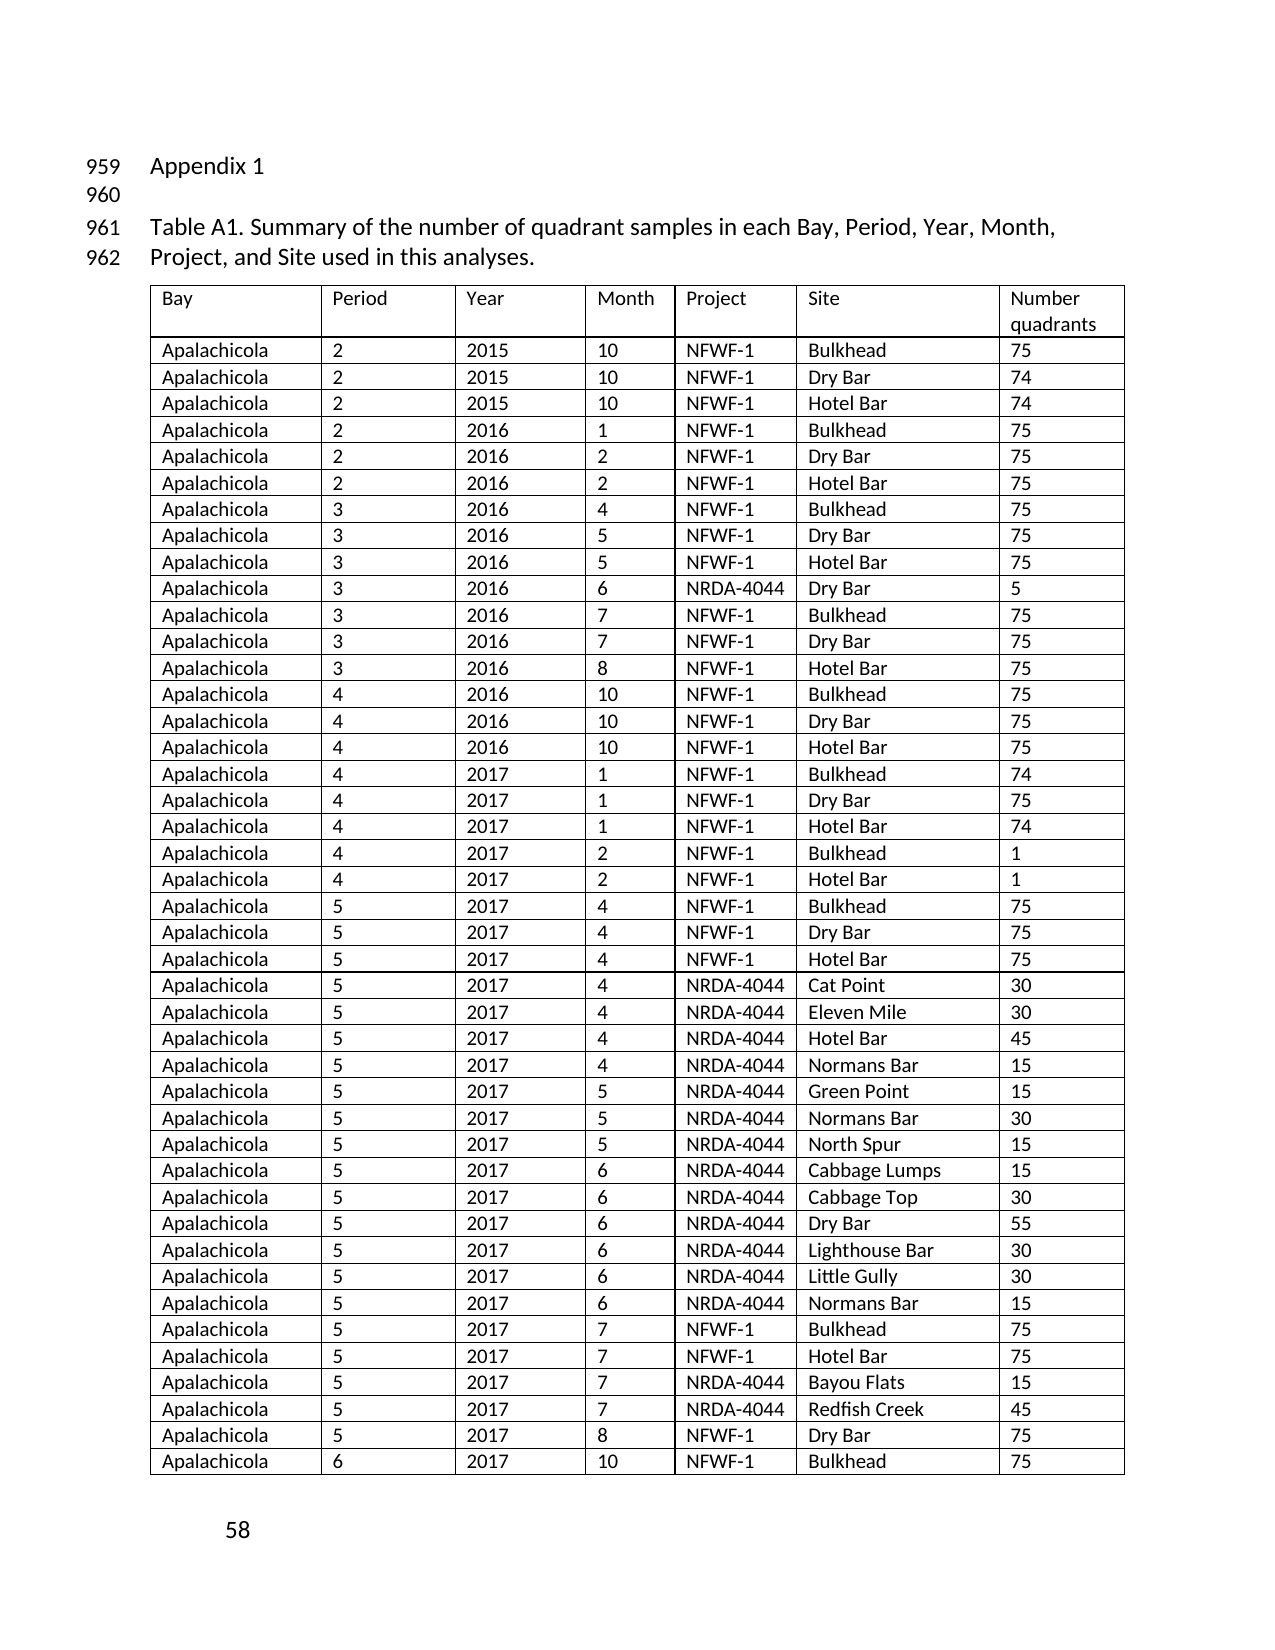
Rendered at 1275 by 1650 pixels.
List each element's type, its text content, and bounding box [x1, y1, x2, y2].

table_cell Hotel Bar [797, 549, 999, 574]
table_cell NFWF-1 [676, 814, 796, 839]
table_cell NFWF-1 [676, 470, 796, 495]
table_cell Apalachicola [151, 1264, 321, 1289]
table_cell NRDA-4044 [676, 1078, 796, 1104]
table_cell Dry Bar [797, 364, 999, 389]
table_cell Apalachicola [151, 602, 321, 627]
table_cell 3 [322, 629, 455, 654]
table_cell 8 [586, 1422, 674, 1448]
table_header Year [456, 286, 585, 336]
table_cell 2016 [456, 549, 585, 574]
table_cell Apalachicola [151, 1422, 321, 1448]
table_cell Apalachicola [151, 946, 321, 971]
table_cell Apalachicola [151, 1131, 321, 1157]
table_cell NRDA-4044 [676, 576, 796, 601]
table_cell NFWF-1 [676, 708, 796, 733]
table_cell Bayou Flats [797, 1369, 999, 1395]
table_cell NFWF-1 [676, 920, 796, 945]
table_cell 5 [322, 973, 455, 998]
table_cell 75 [1000, 523, 1124, 548]
table_cell 10 [586, 338, 674, 363]
table_cell 2015 [456, 338, 585, 363]
table_cell 5 [322, 1369, 455, 1395]
table_cell 2017 [456, 761, 585, 786]
table_cell Apalachicola [151, 655, 321, 680]
table_cell 6 [322, 1449, 455, 1474]
table_cell Apalachicola [151, 364, 321, 389]
table_cell Apalachicola [151, 1237, 321, 1262]
table_cell 1 [586, 787, 674, 813]
table_cell 2017 [456, 840, 585, 866]
table_cell 75 [1000, 470, 1124, 495]
table_cell 7 [586, 629, 674, 654]
table_cell Apalachicola [151, 1290, 321, 1315]
table_cell 75 [1000, 920, 1124, 945]
table_cell Apalachicola [151, 920, 321, 945]
table_cell 2017 [456, 973, 585, 998]
table_cell Apalachicola [151, 629, 321, 654]
table_cell NFWF-1 [676, 496, 796, 522]
table_cell NFWF-1 [676, 840, 796, 866]
table_cell NRDA-4044 [676, 1131, 796, 1157]
table_cell 10 [586, 681, 674, 707]
table_header Project [676, 286, 796, 336]
table_cell 2017 [456, 1184, 585, 1209]
table_cell Apalachicola [151, 576, 321, 601]
table_cell 75 [1000, 1422, 1124, 1448]
table_cell 2017 [456, 946, 585, 971]
table_cell Dry Bar [797, 787, 999, 813]
table_cell Normans Bar [797, 1105, 999, 1130]
table_cell NFWF-1 [676, 549, 796, 574]
table_cell 5 [322, 1158, 455, 1183]
table_cell Bulkhead [797, 1316, 999, 1342]
table_cell 10 [586, 1449, 674, 1474]
table_cell 10 [586, 364, 674, 389]
table_cell 5 [322, 1131, 455, 1157]
table_cell 5 [322, 999, 455, 1024]
table_cell Hotel Bar [797, 867, 999, 892]
table_cell 75 [1000, 708, 1124, 733]
table_cell 2017 [456, 867, 585, 892]
table_cell 2016 [456, 629, 585, 654]
table_cell 2017 [456, 1105, 585, 1130]
table_cell Apalachicola [151, 523, 321, 548]
table_cell Apalachicola [151, 840, 321, 866]
table_cell 30 [1000, 1264, 1124, 1289]
table_cell Apalachicola [151, 338, 321, 363]
table_cell 75 [1000, 443, 1124, 469]
table_cell Bulkhead [797, 496, 999, 522]
table_cell 2017 [456, 1025, 585, 1051]
table_cell 4 [322, 840, 455, 866]
table_cell NRDA-4044 [676, 1158, 796, 1183]
table_cell 2017 [456, 1052, 585, 1077]
table_cell Apalachicola [151, 470, 321, 495]
table_cell Bulkhead [797, 893, 999, 918]
table_cell Dry Bar [797, 1211, 999, 1236]
table_cell 75 [1000, 946, 1124, 971]
table_header Month [586, 286, 674, 336]
table_cell 2 [586, 867, 674, 892]
table_cell Apalachicola [151, 999, 321, 1024]
table_cell Dry Bar [797, 576, 999, 601]
table_cell Hotel Bar [797, 1343, 999, 1368]
table_cell 75 [1000, 655, 1124, 680]
table_cell Bulkhead [797, 840, 999, 866]
table_cell 7 [586, 1369, 674, 1395]
table_cell Hotel Bar [797, 814, 999, 839]
table_cell Apalachicola [151, 443, 321, 469]
table_cell 2017 [456, 814, 585, 839]
table_cell 2 [586, 443, 674, 469]
table_cell 3 [322, 549, 455, 574]
table_cell 5 [322, 1422, 455, 1448]
table_cell 75 [1000, 681, 1124, 707]
table_cell Hotel Bar [797, 390, 999, 416]
table_cell 6 [586, 1211, 674, 1236]
text Table A1. Summary of the number of quadrant samples in each Bay, Period, Year, Month, Project, and Site used in this analyses. [150, 211, 1125, 272]
table_cell 5 [322, 1211, 455, 1236]
table_cell NFWF-1 [676, 867, 796, 892]
table_cell 4 [586, 920, 674, 945]
table_cell 10 [586, 734, 674, 760]
table_cell 2017 [456, 1316, 585, 1342]
table_cell 5 [586, 1131, 674, 1157]
table_cell NFWF-1 [676, 629, 796, 654]
table_cell NFWF-1 [676, 417, 796, 442]
table_header Number quadrants [1000, 286, 1124, 336]
table_cell 4 [586, 1025, 674, 1051]
table_cell 4 [586, 999, 674, 1024]
table_cell 5 [322, 1316, 455, 1342]
table_cell 15 [1000, 1158, 1124, 1183]
table_cell 6 [586, 1264, 674, 1289]
table_cell 10 [586, 708, 674, 733]
table_cell 7 [586, 1316, 674, 1342]
table_cell 7 [586, 1396, 674, 1421]
table_cell Apalachicola [151, 761, 321, 786]
table_cell Bulkhead [797, 338, 999, 363]
table_cell 2017 [456, 1290, 585, 1315]
table_cell 75 [1000, 417, 1124, 442]
table_cell Apalachicola [151, 1343, 321, 1368]
table_cell 75 [1000, 1316, 1124, 1342]
table_cell 30 [1000, 973, 1124, 998]
table_cell NRDA-4044 [676, 1264, 796, 1289]
table_cell 2 [586, 840, 674, 866]
table_cell 5 [322, 893, 455, 918]
table_cell 2017 [456, 1158, 585, 1183]
table_cell NFWF-1 [676, 655, 796, 680]
table_cell 75 [1000, 893, 1124, 918]
table_cell 2017 [456, 1264, 585, 1289]
table_cell 1 [1000, 867, 1124, 892]
table_cell Apalachicola [151, 734, 321, 760]
table_cell Hotel Bar [797, 470, 999, 495]
table_cell 5 [322, 1105, 455, 1130]
table_cell Apalachicola [151, 1052, 321, 1077]
table_cell 2016 [456, 681, 585, 707]
table_cell North Spur [797, 1131, 999, 1157]
table_cell Apalachicola [151, 814, 321, 839]
table_cell NFWF-1 [676, 523, 796, 548]
table_cell Apalachicola [151, 1105, 321, 1130]
table_cell 1 [586, 761, 674, 786]
table_cell NRDA-4044 [676, 1025, 796, 1051]
table_cell Apalachicola [151, 787, 321, 813]
table_cell 2017 [456, 1369, 585, 1395]
table_cell 45 [1000, 1025, 1124, 1051]
table_cell 30 [1000, 1237, 1124, 1262]
table_cell 2017 [456, 1422, 585, 1448]
table_cell Dry Bar [797, 1422, 999, 1448]
table_cell NFWF-1 [676, 1316, 796, 1342]
table_cell Cabbage Lumps [797, 1158, 999, 1183]
table_cell 5 [322, 1264, 455, 1289]
table_cell Dry Bar [797, 523, 999, 548]
table_cell 4 [586, 893, 674, 918]
table_cell 75 [1000, 734, 1124, 760]
table_cell 4 [322, 681, 455, 707]
table_header Period [322, 286, 455, 336]
table_cell 2017 [456, 893, 585, 918]
table_cell NRDA-4044 [676, 1105, 796, 1130]
table_cell Bulkhead [797, 1449, 999, 1474]
table_cell 5 [322, 920, 455, 945]
table_cell 2017 [456, 787, 585, 813]
table_cell Dry Bar [797, 629, 999, 654]
table_cell 3 [322, 602, 455, 627]
table_cell 2 [322, 338, 455, 363]
table_cell 15 [1000, 1131, 1124, 1157]
table_cell 5 [322, 1396, 455, 1421]
table_cell 6 [586, 1184, 674, 1209]
table_cell NRDA-4044 [676, 973, 796, 998]
table_cell 5 [322, 1078, 455, 1104]
table_cell 5 [1000, 576, 1124, 601]
table_cell NFWF-1 [676, 1422, 796, 1448]
table_cell 2 [322, 470, 455, 495]
table_cell 75 [1000, 629, 1124, 654]
table_cell 75 [1000, 496, 1124, 522]
table_cell 2016 [456, 602, 585, 627]
table_cell 75 [1000, 787, 1124, 813]
table_cell Bulkhead [797, 417, 999, 442]
table_cell 2 [322, 417, 455, 442]
table_cell 74 [1000, 364, 1124, 389]
table_cell 5 [586, 1105, 674, 1130]
table_cell 1 [586, 814, 674, 839]
table_cell 3 [322, 523, 455, 548]
table_cell 15 [1000, 1290, 1124, 1315]
table_cell 2 [322, 364, 455, 389]
table_cell 5 [322, 946, 455, 971]
table_cell 2 [586, 470, 674, 495]
table_cell 1 [586, 417, 674, 442]
table_cell NFWF-1 [676, 893, 796, 918]
table_cell 2016 [456, 443, 585, 469]
table_cell Normans Bar [797, 1052, 999, 1077]
table_cell 55 [1000, 1211, 1124, 1236]
table_cell 2 [322, 390, 455, 416]
table_cell 5 [586, 523, 674, 548]
table_cell NRDA-4044 [676, 1290, 796, 1315]
table_cell 5 [322, 1343, 455, 1368]
table_cell 2015 [456, 364, 585, 389]
table_cell 2016 [456, 655, 585, 680]
table_cell Apalachicola [151, 1078, 321, 1104]
table_header Bay [151, 286, 321, 336]
table_cell Hotel Bar [797, 946, 999, 971]
table_cell 5 [322, 1184, 455, 1209]
table_cell Apalachicola [151, 417, 321, 442]
table_cell 2016 [456, 734, 585, 760]
table_cell NRDA-4044 [676, 1211, 796, 1236]
table_cell Bulkhead [797, 602, 999, 627]
table_cell 2016 [456, 417, 585, 442]
table_cell 4 [322, 734, 455, 760]
table_cell Cabbage Top [797, 1184, 999, 1209]
table_cell 2016 [456, 708, 585, 733]
table_cell Bulkhead [797, 761, 999, 786]
table_cell 2017 [456, 1449, 585, 1474]
table_cell Apalachicola [151, 549, 321, 574]
table_cell NFWF-1 [676, 364, 796, 389]
table_cell 2016 [456, 470, 585, 495]
table_cell Apalachicola [151, 893, 321, 918]
table_cell Normans Bar [797, 1290, 999, 1315]
table_cell 3 [322, 496, 455, 522]
table_cell Apalachicola [151, 1316, 321, 1342]
table_cell 2017 [456, 999, 585, 1024]
table_cell Apalachicola [151, 681, 321, 707]
table_cell 4 [322, 761, 455, 786]
table_cell Hotel Bar [797, 655, 999, 680]
table_cell 15 [1000, 1052, 1124, 1077]
table_cell NFWF-1 [676, 761, 796, 786]
table_cell 2015 [456, 390, 585, 416]
table_cell 75 [1000, 338, 1124, 363]
table_cell 5 [322, 1237, 455, 1262]
table_header Site [797, 286, 999, 336]
table_cell Dry Bar [797, 920, 999, 945]
table_cell 10 [586, 390, 674, 416]
table_cell Apalachicola [151, 973, 321, 998]
table_cell 6 [586, 1158, 674, 1183]
table_cell NFWF-1 [676, 390, 796, 416]
table_cell NRDA-4044 [676, 999, 796, 1024]
table_cell 74 [1000, 390, 1124, 416]
table_cell 2017 [456, 1078, 585, 1104]
table_cell Cat Point [797, 973, 999, 998]
table_cell 7 [586, 1343, 674, 1368]
table_cell 4 [586, 1052, 674, 1077]
table_cell 4 [322, 787, 455, 813]
table_cell 6 [586, 576, 674, 601]
table_cell NFWF-1 [676, 602, 796, 627]
table_cell 45 [1000, 1396, 1124, 1421]
table_cell Bulkhead [797, 681, 999, 707]
table_cell 2017 [456, 920, 585, 945]
table_cell 30 [1000, 1184, 1124, 1209]
table_cell Little Gully [797, 1264, 999, 1289]
table_cell Apalachicola [151, 1211, 321, 1236]
table_cell 74 [1000, 814, 1124, 839]
table_cell 2017 [456, 1131, 585, 1157]
table_cell 15 [1000, 1078, 1124, 1104]
table_cell Green Point [797, 1078, 999, 1104]
table_cell Apalachicola [151, 1025, 321, 1051]
table_cell 4 [586, 946, 674, 971]
table_cell 30 [1000, 999, 1124, 1024]
table_cell NFWF-1 [676, 1449, 796, 1474]
table_cell Apalachicola [151, 867, 321, 892]
table_cell 75 [1000, 549, 1124, 574]
table_cell Apalachicola [151, 1449, 321, 1474]
table_cell 2016 [456, 576, 585, 601]
table_cell 5 [322, 1025, 455, 1051]
table_cell 5 [586, 549, 674, 574]
table_cell Apalachicola [151, 496, 321, 522]
table_cell 5 [586, 1078, 674, 1104]
table_cell Apalachicola [151, 1158, 321, 1183]
table_cell 3 [322, 576, 455, 601]
table_cell NFWF-1 [676, 1343, 796, 1368]
table_cell Hotel Bar [797, 1025, 999, 1051]
table_cell 2017 [456, 1211, 585, 1236]
table_cell Apalachicola [151, 1369, 321, 1395]
table_cell Redfish Creek [797, 1396, 999, 1421]
table_cell NFWF-1 [676, 787, 796, 813]
table_cell 4 [322, 814, 455, 839]
table_cell Hotel Bar [797, 734, 999, 760]
table_cell Lighthouse Bar [797, 1237, 999, 1262]
table_cell 5 [322, 1290, 455, 1315]
table_cell 2016 [456, 523, 585, 548]
table_cell 5 [322, 1052, 455, 1077]
table_cell 2017 [456, 1396, 585, 1421]
table_cell 2017 [456, 1237, 585, 1262]
table_cell 15 [1000, 1369, 1124, 1395]
table_cell NFWF-1 [676, 443, 796, 469]
table_cell Apalachicola [151, 1184, 321, 1209]
table_cell 4 [322, 708, 455, 733]
table_cell NFWF-1 [676, 681, 796, 707]
table_cell Apalachicola [151, 708, 321, 733]
table_cell 74 [1000, 761, 1124, 786]
table_cell Eleven Mile [797, 999, 999, 1024]
table_cell Dry Bar [797, 443, 999, 469]
table_cell 75 [1000, 602, 1124, 627]
table_cell 6 [586, 1237, 674, 1262]
table_cell Apalachicola [151, 1396, 321, 1421]
table_cell 75 [1000, 1449, 1124, 1474]
table_cell NFWF-1 [676, 338, 796, 363]
table_cell NRDA-4044 [676, 1237, 796, 1262]
table_cell Dry Bar [797, 708, 999, 733]
table_cell 2 [322, 443, 455, 469]
table_cell Apalachicola [151, 390, 321, 416]
table_cell NFWF-1 [676, 946, 796, 971]
table_cell NRDA-4044 [676, 1396, 796, 1421]
table_cell 2016 [456, 496, 585, 522]
table_cell 30 [1000, 1105, 1124, 1130]
table_cell 75 [1000, 1343, 1124, 1368]
table_cell 4 [586, 973, 674, 998]
text Appendix 1 [150, 150, 1125, 181]
table_cell NRDA-4044 [676, 1369, 796, 1395]
table_cell 7 [586, 602, 674, 627]
table_cell 2017 [456, 1343, 585, 1368]
table_cell NRDA-4044 [676, 1184, 796, 1209]
table_cell NFWF-1 [676, 734, 796, 760]
table_cell 1 [1000, 840, 1124, 866]
table_cell 3 [322, 655, 455, 680]
table_cell 4 [322, 867, 455, 892]
table_cell 4 [586, 496, 674, 522]
table_cell 8 [586, 655, 674, 680]
table_cell 6 [586, 1290, 674, 1315]
table_cell NRDA-4044 [676, 1052, 796, 1077]
